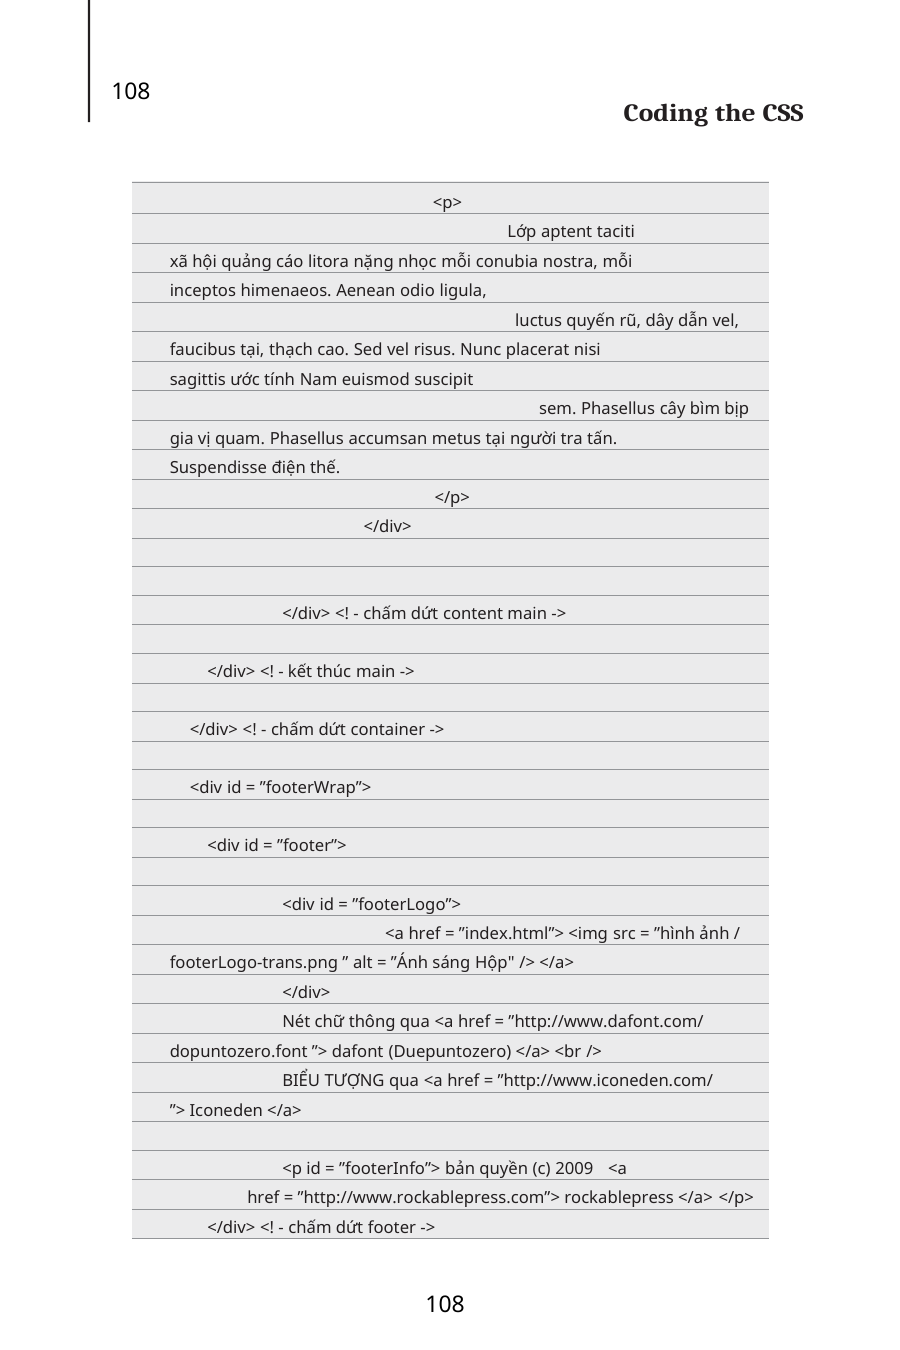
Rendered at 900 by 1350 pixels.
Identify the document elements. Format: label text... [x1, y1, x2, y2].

table_cell Nét chữ thông qua <a href = ”http://www.dafont.com/ [132, 1004, 769, 1033]
table_cell <div id = ”footerLogo”> [132, 886, 769, 915]
table_cell sem. Phasellus cây bìm bịp [132, 391, 769, 420]
table_cell BIỂU TƯỢNG qua <a href = ”http://www.iconeden.com/ [132, 1063, 769, 1092]
table_cell [132, 625, 769, 653]
table_cell </p> [132, 480, 769, 508]
table_header <p> [132, 183, 769, 213]
table_cell [132, 684, 769, 711]
table_cell </div> [132, 975, 769, 1003]
table_cell faucibus tại, thạch cao. Sed vel risus. Nunc placerat nisi [132, 332, 769, 361]
table_cell gia vị quam. Phasellus accumsan metus tại người tra tấn. [132, 421, 769, 449]
table_cell Lớp aptent taciti [132, 214, 769, 243]
table_cell ”> Iconeden </a> [132, 1093, 769, 1121]
table_cell [132, 1122, 769, 1150]
table_cell inceptos himenaeos. Aenean odio ligula, [132, 273, 769, 302]
table_cell [132, 539, 769, 566]
table_cell [132, 858, 769, 885]
table_cell </div> <! - chấm dứt container -> [132, 712, 769, 741]
table_cell href = ”http://www.rockablepress.com”> rockablepress </a> </p> [132, 1180, 769, 1209]
table_cell footerLogo-trans.png ” alt = ”Ánh sáng Hộp" /> </a> [132, 945, 769, 974]
table_cell </div> <! - chấm dứt content main -> [132, 596, 769, 624]
table_cell luctus quyến rũ, dây dẫn vel, [132, 303, 769, 331]
table_cell dopuntozero.font ”> dafont (Duepuntozero) </a> <br /> [132, 1034, 769, 1062]
table_cell xã hội quảng cáo litora nặng nhọc mỗi conubia nostra, mỗi [132, 244, 769, 272]
table_cell [132, 800, 769, 827]
table_cell </div> [132, 509, 769, 538]
table_cell <div id = ”footer”> [132, 828, 769, 857]
table_cell </div> <! - chấm dứt footer -> [132, 1210, 769, 1238]
table_cell sagittis ước tính Nam euismod suscipit [132, 362, 769, 390]
table_cell [132, 567, 769, 595]
table_cell Suspendisse điện thế. [132, 450, 769, 479]
table_cell <p id = ”footerInfo”> bản quyền (c) 2009 <a [132, 1151, 769, 1179]
table_cell [132, 742, 769, 769]
table_cell </div> <! - kết thúc main -> [132, 654, 769, 682]
table_cell <a href = ”index.html”> <img src = ”hình ảnh / [132, 916, 769, 944]
table_cell <div id = ”footerWrap”> [132, 770, 769, 799]
